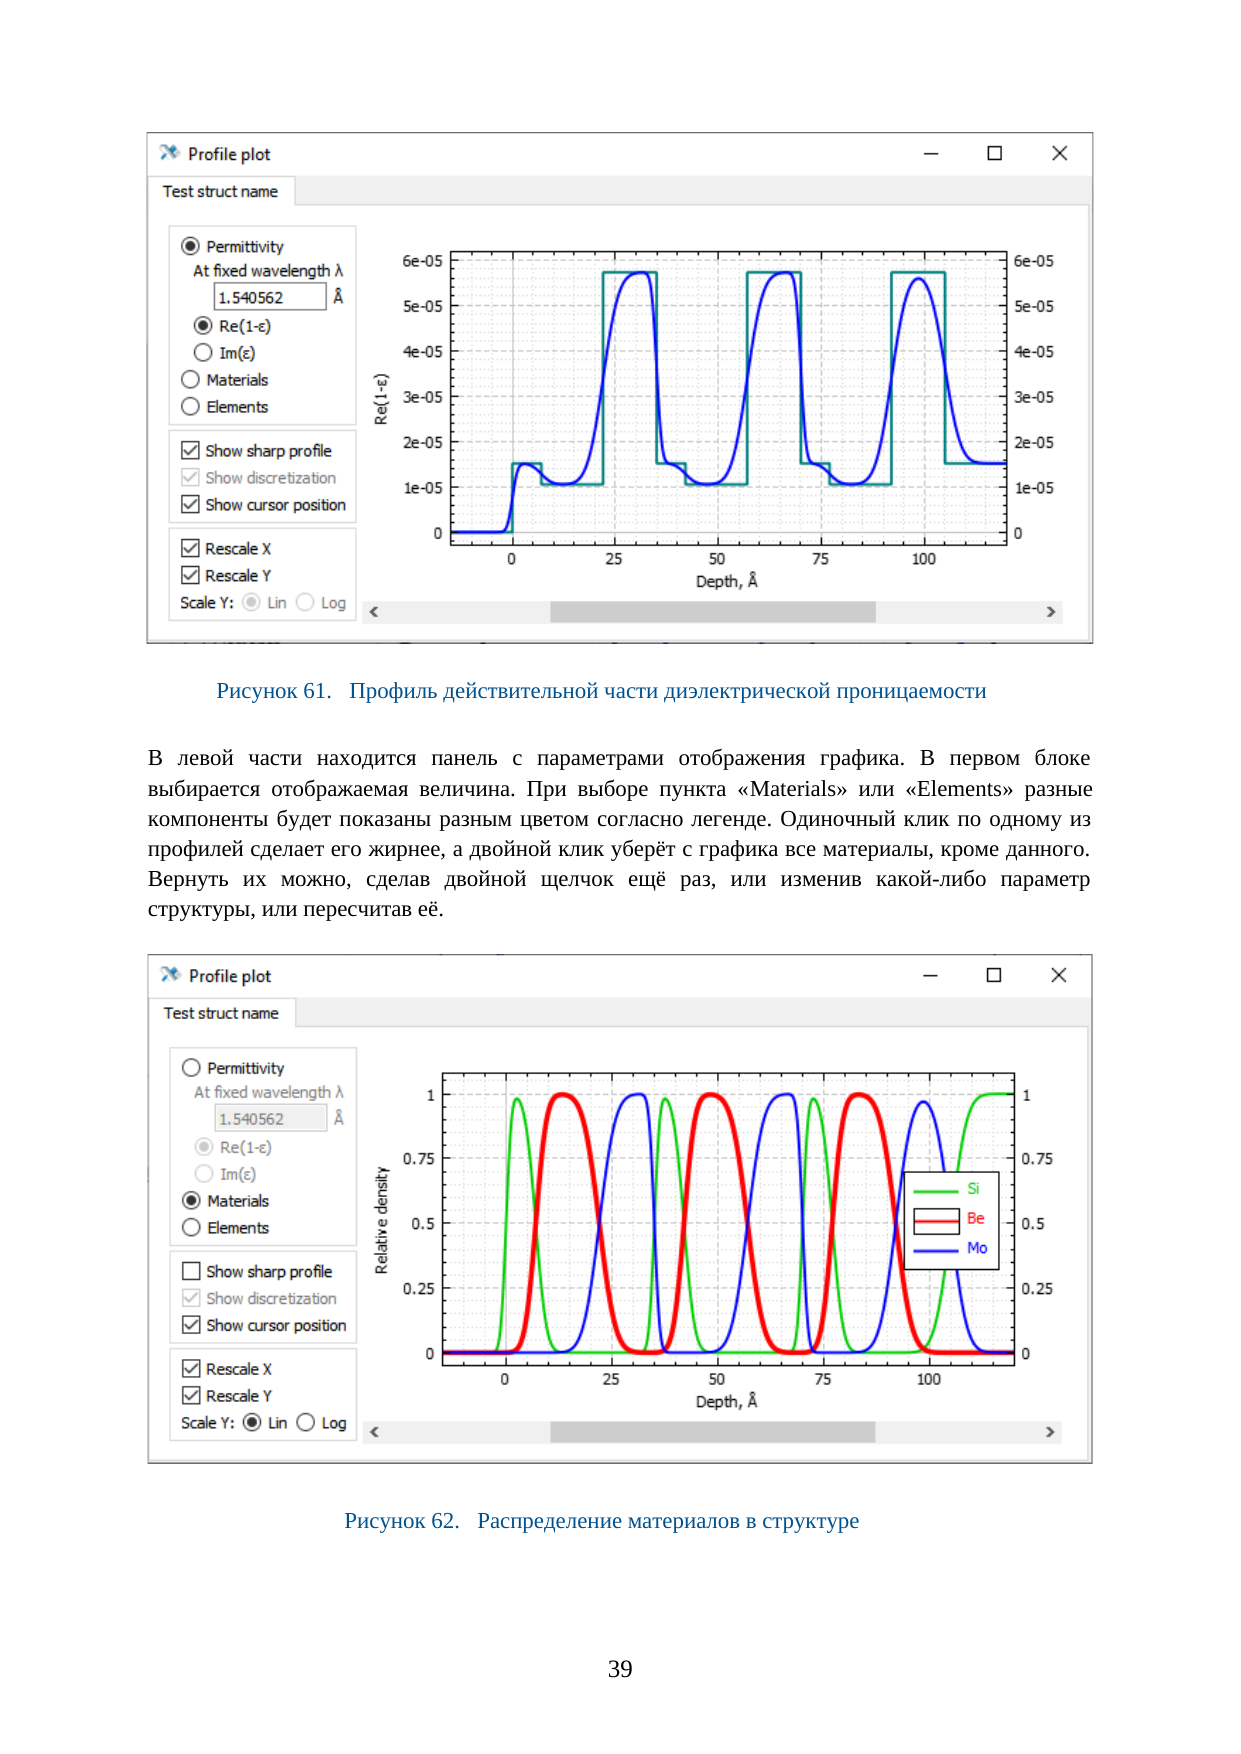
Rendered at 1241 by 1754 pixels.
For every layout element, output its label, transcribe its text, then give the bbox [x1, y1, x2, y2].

picture [147, 954, 1093, 1464]
picture [146, 132, 1094, 644]
text В левой части находится панель с параметрами отображения графика. В первом блоке выбирается отображаемая величина. При выборе пункта «Materials» или «Elements» разные компоненты будет показаны разным цветом согласно легенде. Одиночный клик по одному из профилей сделает его жирнее, а двойной клик уберёт с графика все материалы, кроме данного. Вернуть их можно, сделав двойной щелчок ещё раз, или изменив какой-либо параметр структуры, или пересчитав её. [148, 744, 1093, 922]
list Распределение материалов в структуре [178, 1464, 1093, 1533]
list Профиль действительной части диэлектрической проницаемости [178, 644, 1093, 703]
